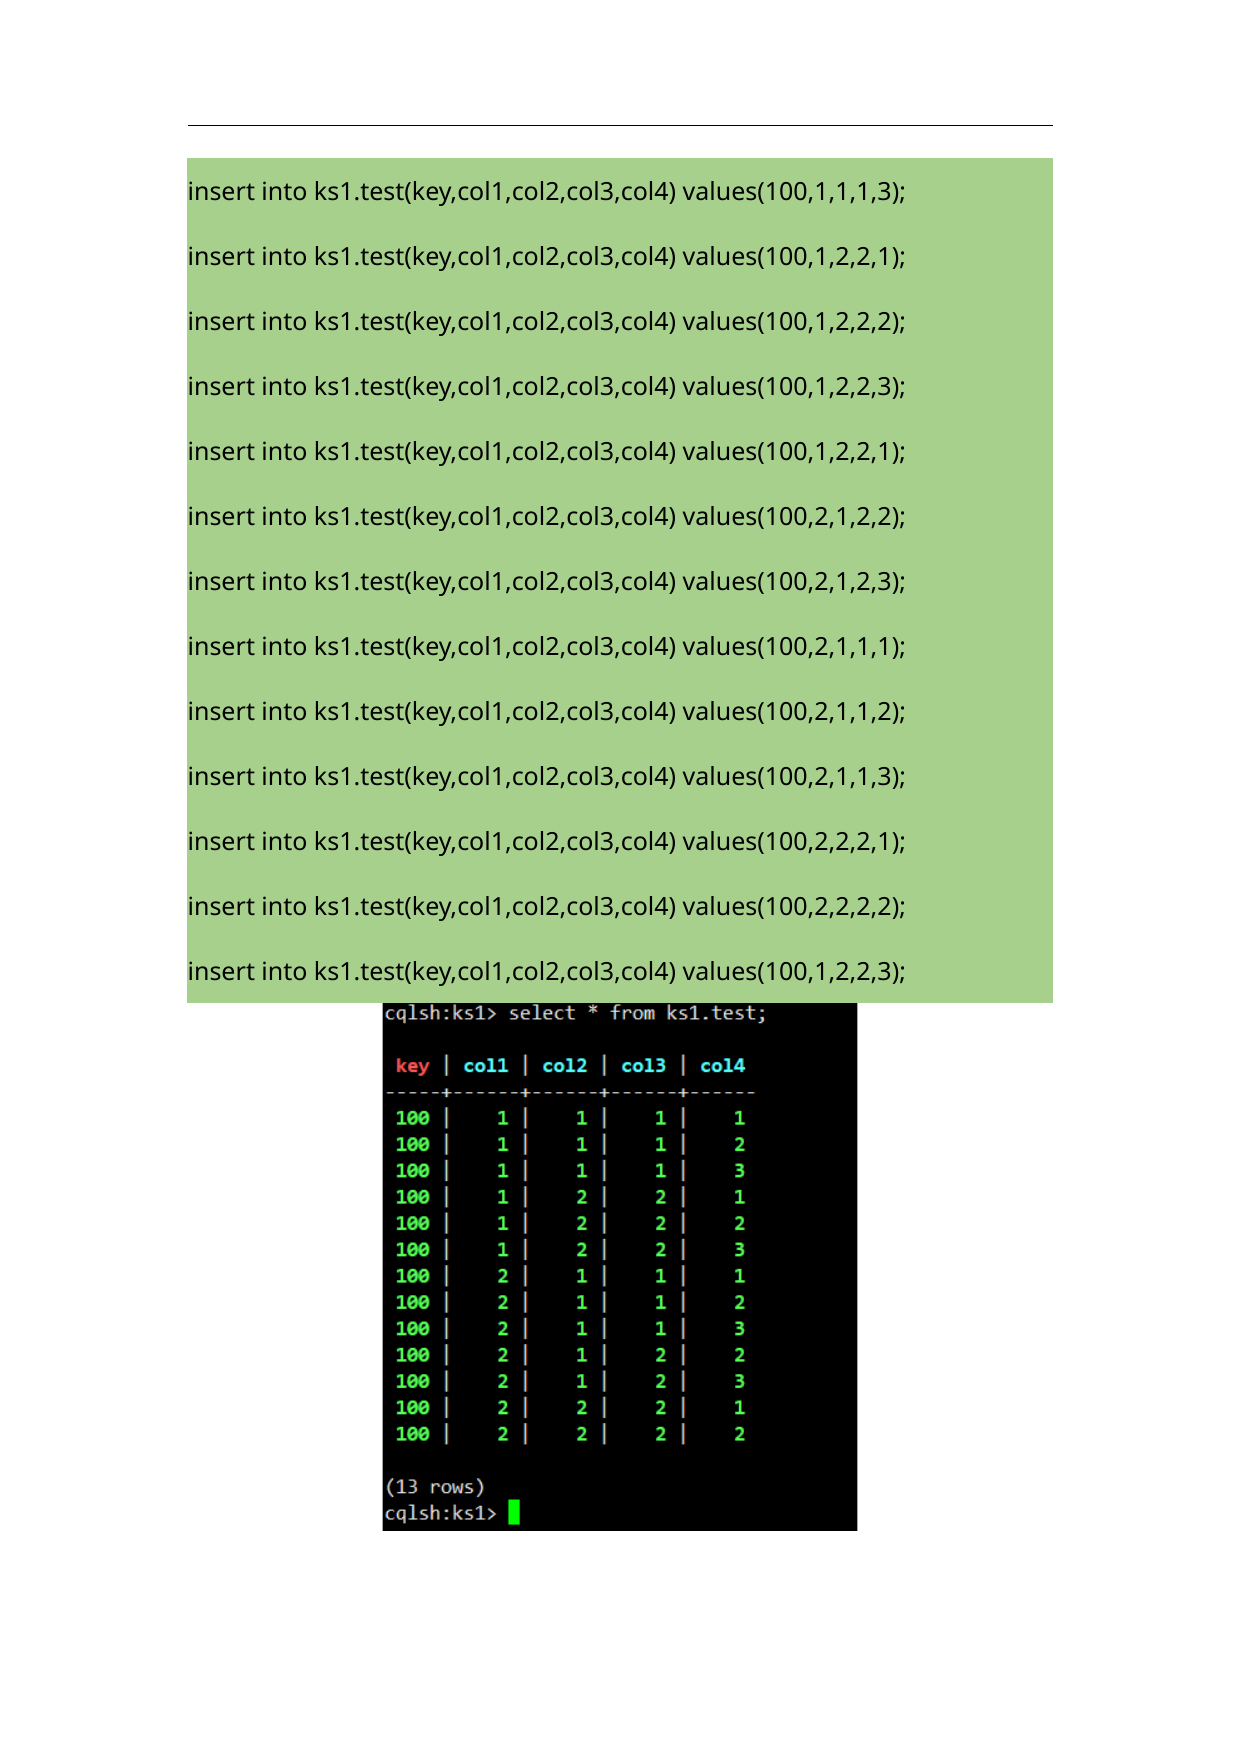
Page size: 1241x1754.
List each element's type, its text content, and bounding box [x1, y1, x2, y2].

text insert into ks1.test(key,col1,col2,col3,col4) values(100,2,1,2,2); [187, 483, 1053, 548]
text insert into ks1.test(key,col1,col2,col3,col4) values(100,2,1,1,1); [187, 613, 1053, 678]
text insert into ks1.test(key,col1,col2,col3,col4) values(100,1,1,1,3); [187, 158, 1053, 223]
text insert into ks1.test(key,col1,col2,col3,col4) values(100,2,2,2,1); [187, 808, 1053, 873]
text insert into ks1.test(key,col1,col2,col3,col4) values(100,1,2,2,3); [187, 353, 1053, 418]
text insert into ks1.test(key,col1,col2,col3,col4) values(100,2,2,2,2); [187, 873, 1053, 938]
text insert into ks1.test(key,col1,col2,col3,col4) values(100,2,1,2,3); [187, 548, 1053, 613]
picture [382, 1003, 858, 1531]
text insert into ks1.test(key,col1,col2,col3,col4) values(100,1,2,2,3); [187, 938, 1053, 1003]
text insert into ks1.test(key,col1,col2,col3,col4) values(100,2,1,1,2); [187, 678, 1053, 743]
text insert into ks1.test(key,col1,col2,col3,col4) values(100,1,2,2,1); [187, 418, 1053, 483]
text insert into ks1.test(key,col1,col2,col3,col4) values(100,1,2,2,2); [187, 288, 1053, 353]
text insert into ks1.test(key,col1,col2,col3,col4) values(100,2,1,1,3); [187, 743, 1053, 808]
text insert into ks1.test(key,col1,col2,col3,col4) values(100,1,2,2,1); [187, 223, 1053, 288]
